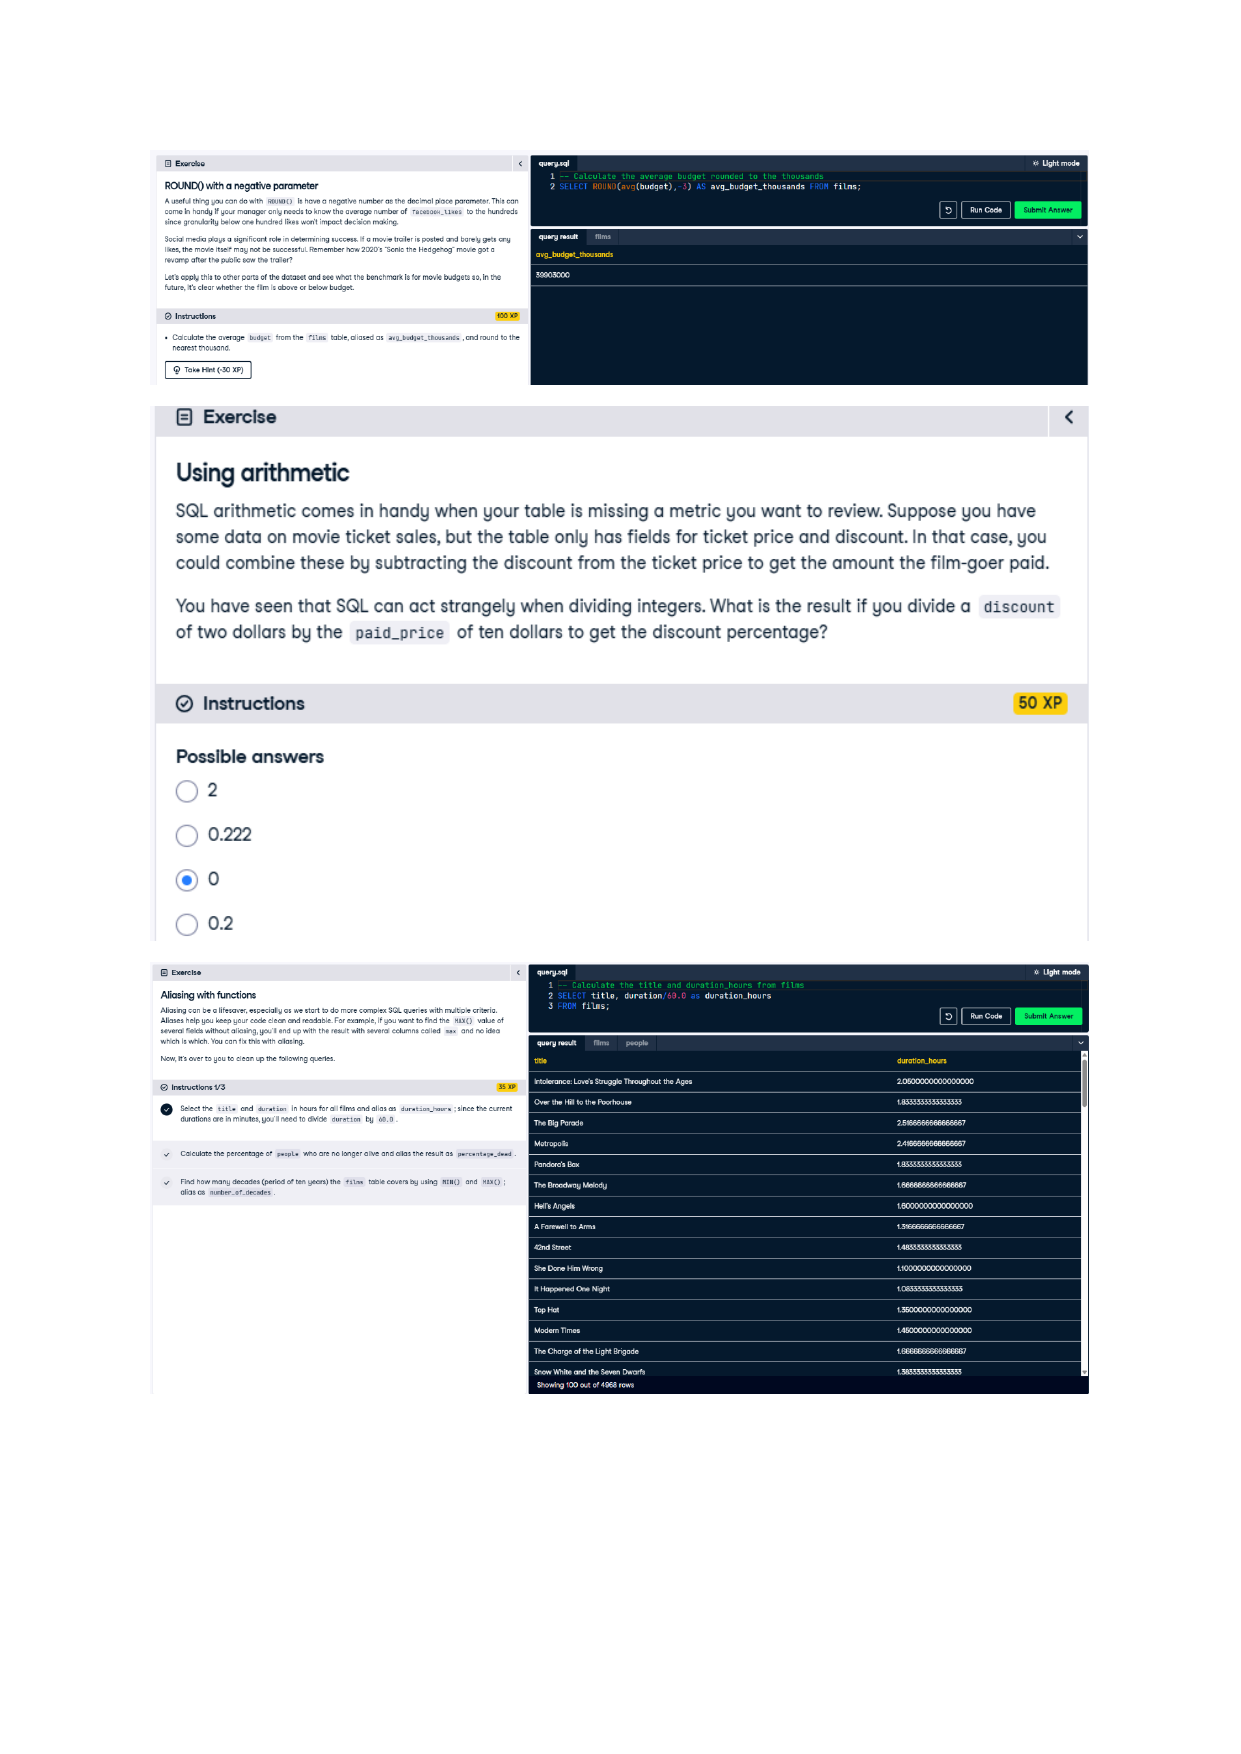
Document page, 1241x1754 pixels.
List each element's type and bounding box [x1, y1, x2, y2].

picture [150, 150, 1089, 385]
picture [150, 962, 1089, 1394]
picture [150, 406, 1089, 941]
